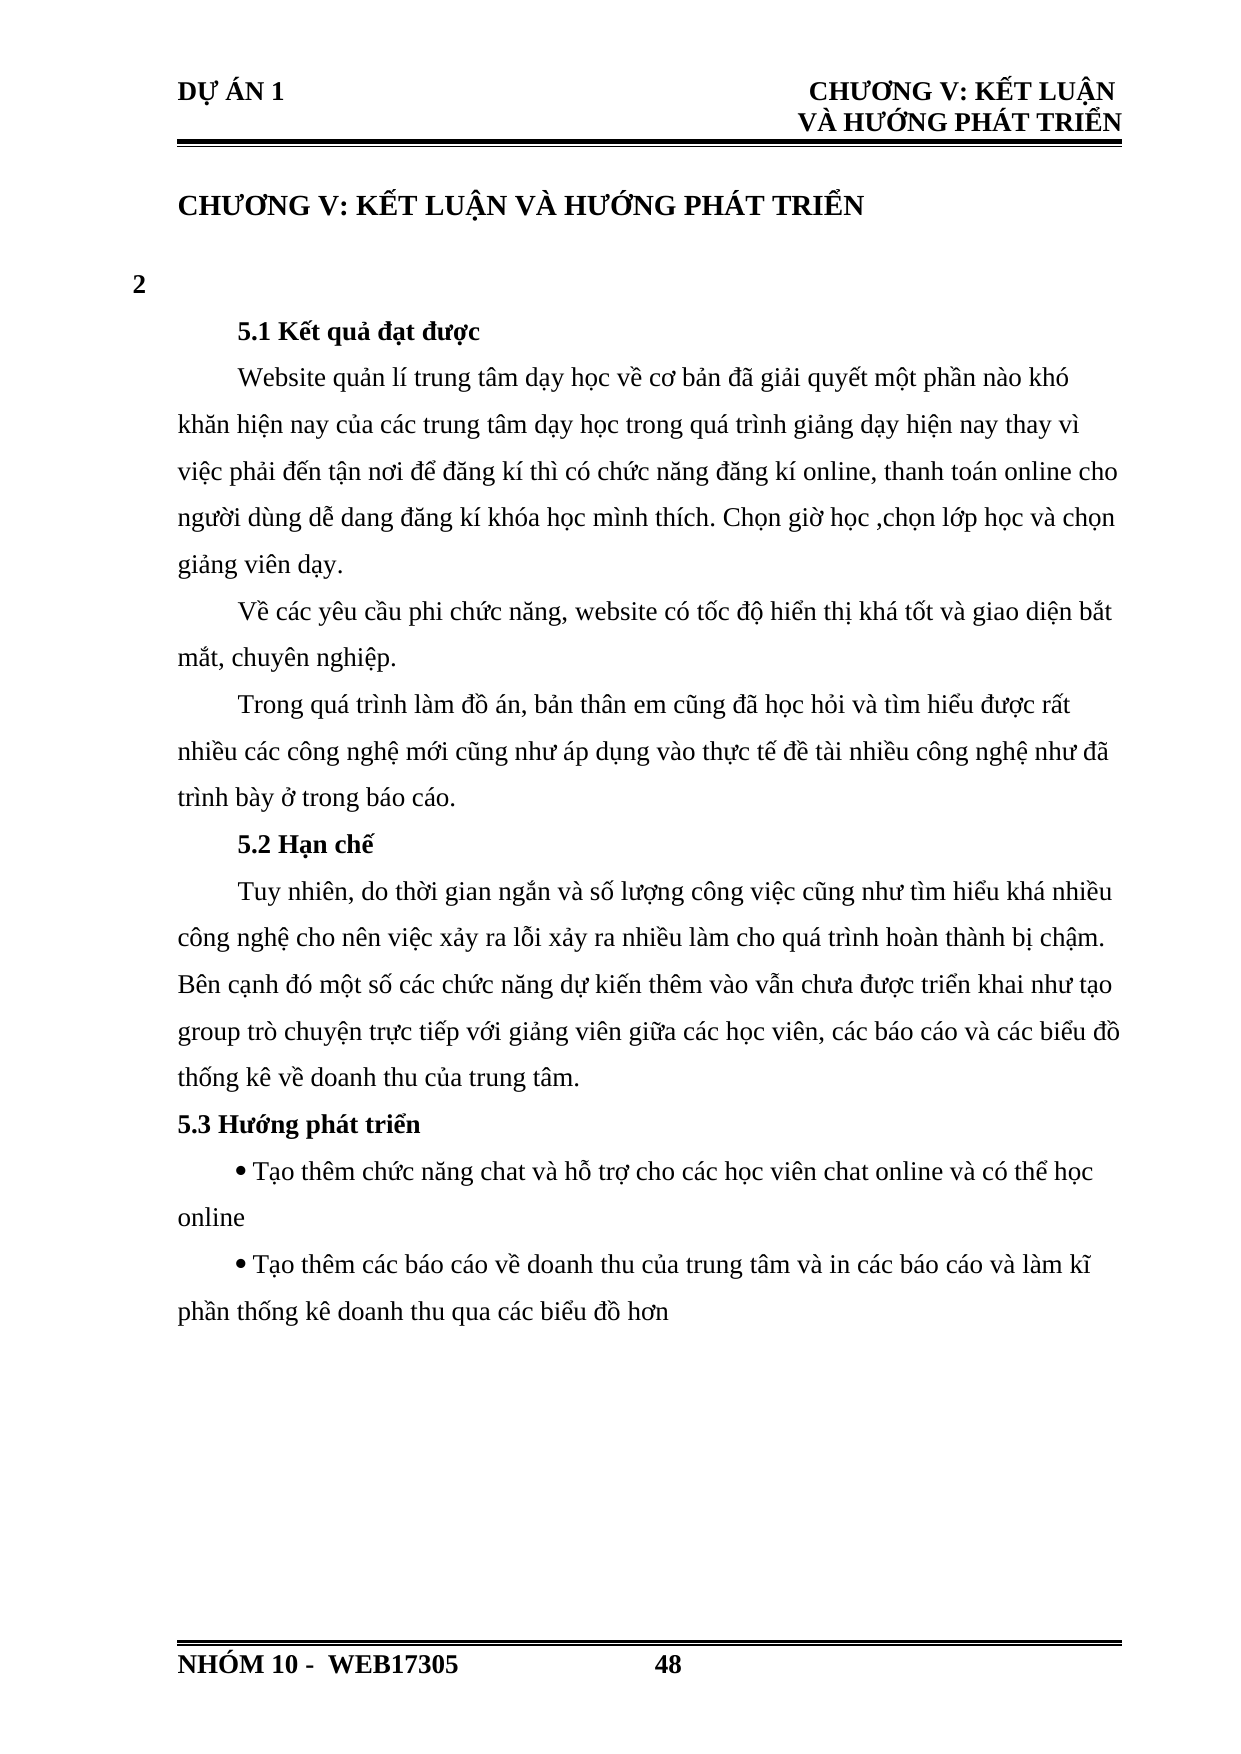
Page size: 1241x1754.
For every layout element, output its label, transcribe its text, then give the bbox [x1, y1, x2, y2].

subtitle CHƯƠNG V: KẾT LUẬN VÀ HƯỚNG PHÁT TRIỂN [177, 188, 1122, 221]
subtitle 5.2 Hạn chế [177, 828, 1122, 859]
text Về các yêu cầu phi chức năng, website có tốc độ hiển thị khá tốt và giao diện bắt mắt, chuyên nghiệp. [177, 595, 1122, 673]
text Trong quá trình làm đồ án, bản thân em cũng đã học hỏi và tìm hiểu được rất nhiều các công nghệ mới cũng như áp dụng vào thực tế đề tài nhiều công nghệ như đã trình bày ở trong báo cáo. [177, 688, 1122, 813]
subtitle 5.1 Kết quả đạt được [177, 315, 1122, 346]
list Tạo thêm chức năng chat và hỗ trợ cho các học viên chat online và có thể học online [177, 1155, 1122, 1233]
subtitle 5.3 Hướng phát triển [177, 1108, 1122, 1139]
list Tạo thêm các báo cáo về doanh thu của trung tâm và in các báo cáo và làm kĩ phần thống kê doanh thu qua các biểu đồ hơn [177, 1248, 1122, 1326]
text Website quản lí trung tâm dạy học về cơ bản đã giải quyết một phần nào khó khăn hiện nay của các trung tâm dạy học trong quá trình giảng dạy hiện nay thay vì việc phải đến tận nơi để đăng kí thì có chức năng đăng kí online, thanh toán online cho người dùng dễ dang đăng kí khóa học mình thích. Chọn giờ học ,chọn lớp học và chọn giảng viên dạy. [177, 361, 1122, 579]
text Tuy nhiên, do thời gian ngắn và số lượng công việc cũng như tìm hiểu khá nhiều công nghệ cho nên việc xảy ra lỗi xảy ra nhiều làm cho quá trình hoàn thành bị chậm. Bên cạnh đó một số các chức năng dự kiến thêm vào vẫn chưa được triển khai như tạo group trò chuyện trực tiếp với giảng viên giữa các học viên, các báo cáo và các biểu đồ thống kê về doanh thu của trung tâm. [177, 875, 1122, 1093]
